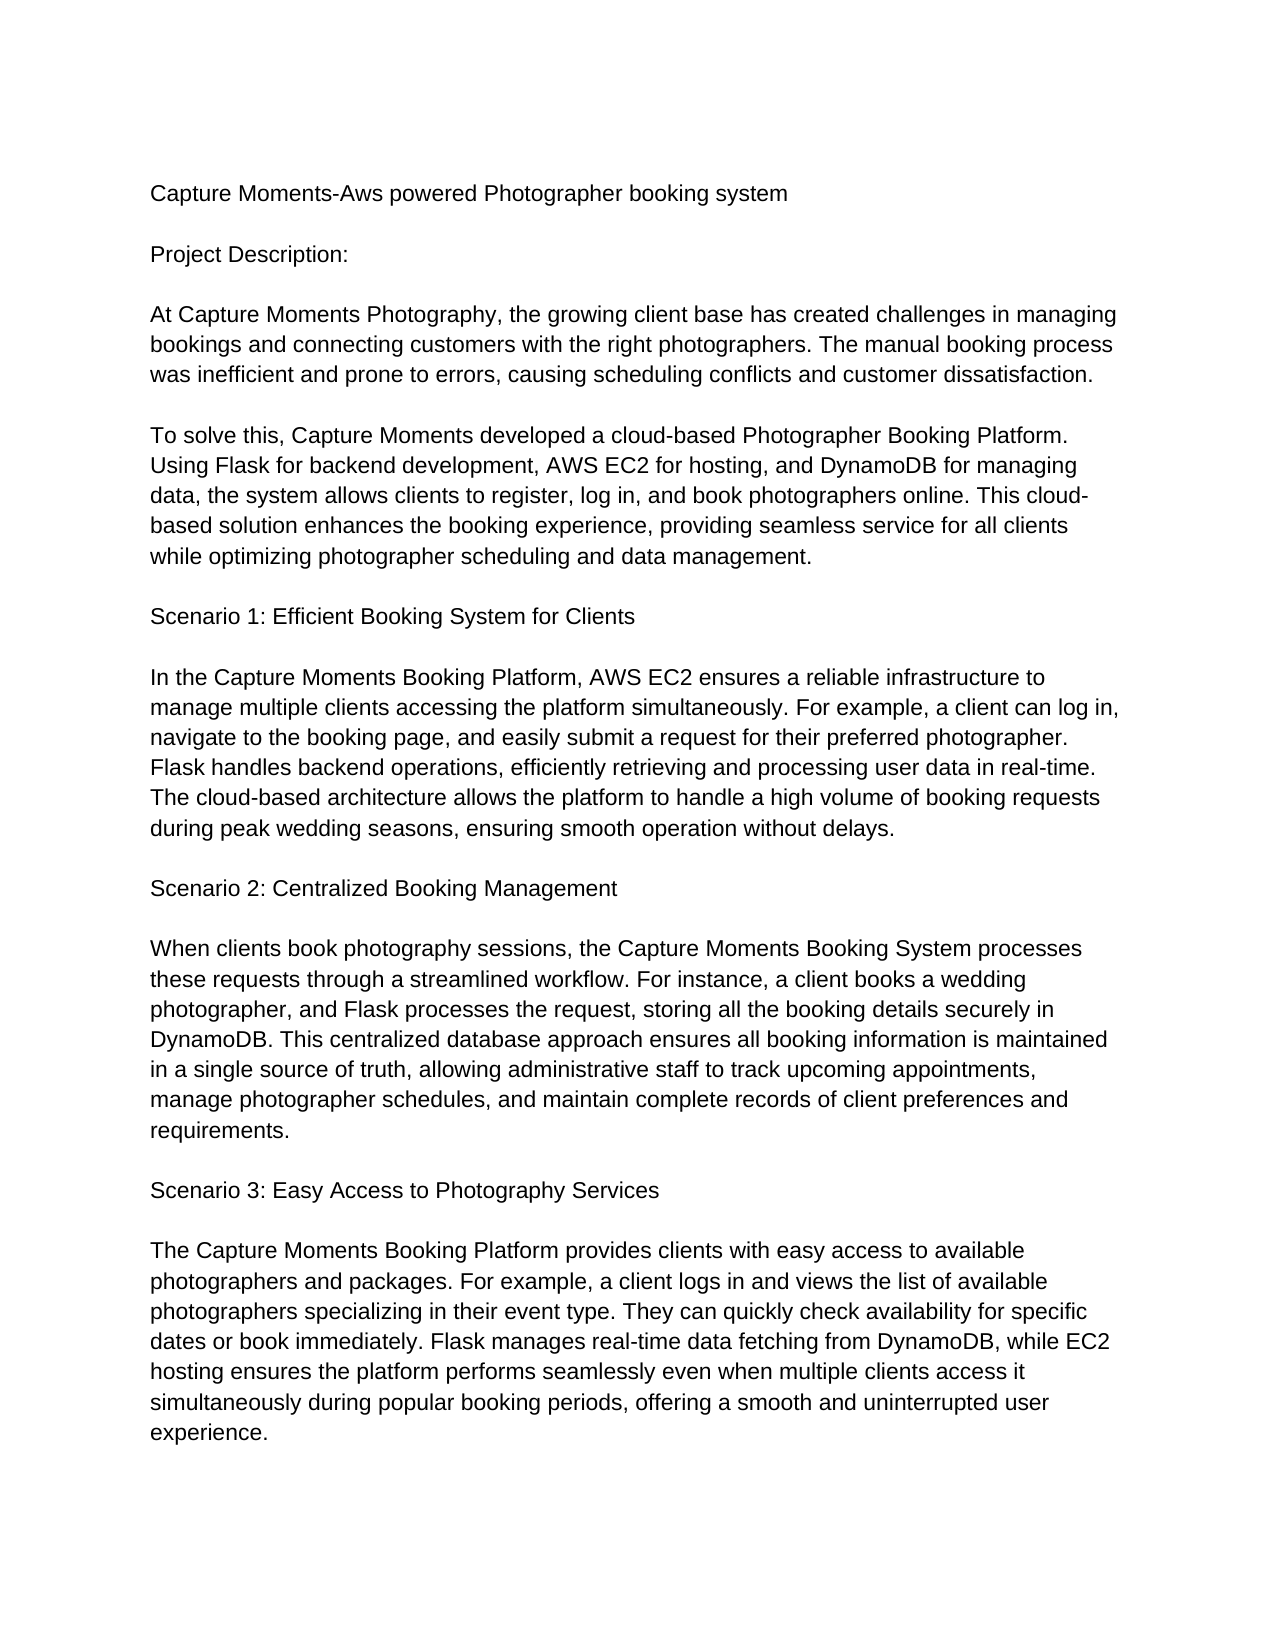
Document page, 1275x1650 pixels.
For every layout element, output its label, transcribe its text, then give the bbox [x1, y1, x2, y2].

text Scenario 2: Centralized Booking Management [150, 875, 1125, 901]
text In the Capture Moments Booking Platform, AWS EC2 ensures a reliable infrastructure to manage multiple clients accessing the platform simultaneously. For example, a client can log in, navigate to the booking page, and easily submit a request for their preferred photographer. Flask handles backend operations, efficiently retrieving and processing user data in real-time. The cloud-based architecture allows the platform to handle a high volume of booking requests during peak wedding seasons, ensuring smooth operation without delays. [150, 663, 1125, 841]
text Scenario 1: Efficient Booking System for Clients [150, 603, 1125, 629]
text To solve this, Capture Moments developed a cloud-based Photographer Booking Platform. Using Flask for backend development, AWS EC2 for hosting, and DynamoDB for managing data, the system allows clients to register, log in, and book photographers online. This cloud-based solution enhances the booking experience, providing seamless service for all clients while optimizing photographer scheduling and data management. [150, 422, 1125, 569]
text Scenario 3: Easy Access to Photography Services [150, 1177, 1125, 1203]
text Capture Moments-Aws powered Photographer booking system [150, 180, 1125, 207]
text When clients book photography sessions, the Capture Moments Booking System processes these requests through a streamlined workflow. For instance, a client books a wedding photographer, and Flask processes the request, storing all the booking details securely in DynamoDB. This centralized database approach ensures all booking information is maintained in a single source of truth, allowing administrative staff to track upcoming appointments, manage photographer schedules, and maintain complete records of client preferences and requirements. [150, 935, 1125, 1143]
text The Capture Moments Booking Platform provides clients with easy access to available photographers and packages. For example, a client logs in and views the list of available photographers specializing in their event type. They can quickly check availability for specific dates or book immediately. Flask manages real-time data fetching from DynamoDB, while EC2 hosting ensures the platform performs seamlessly even when multiple clients access it simultaneously during popular booking periods, offering a smooth and uninterrupted user experience. [150, 1237, 1125, 1445]
text Project Description: [150, 241, 1125, 267]
text At Capture Moments Photography, the growing client base has created challenges in managing bookings and connecting customers with the right photographers. The manual booking process was inefficient and prone to errors, causing scheduling conflicts and customer dissatisfaction. [150, 301, 1125, 388]
